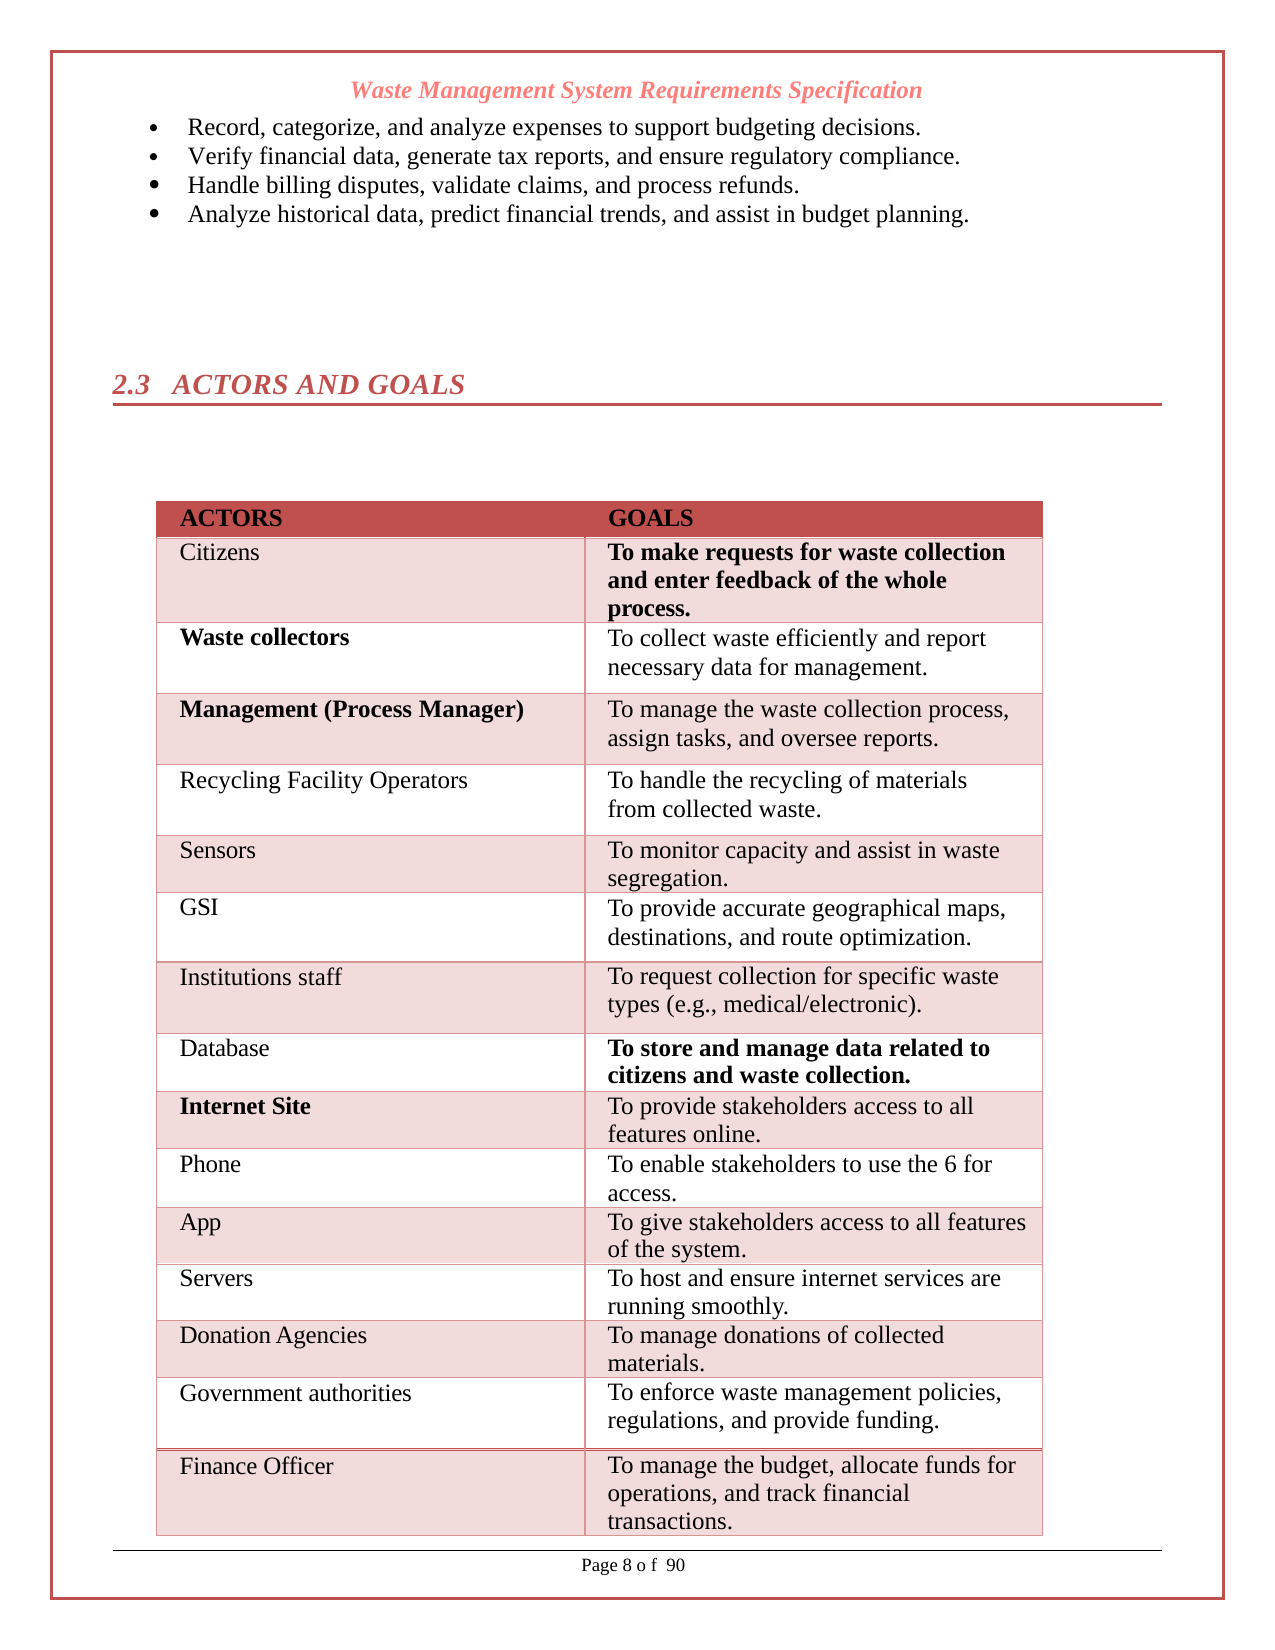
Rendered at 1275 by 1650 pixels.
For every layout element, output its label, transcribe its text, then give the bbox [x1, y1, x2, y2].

list Verify financial data, generate tax reports, and ensure regulatory compliance. [150, 141, 1162, 170]
table_cell To give stakeholders access to all features of the system. [586, 1208, 1042, 1263]
table_cell Servers [157, 1265, 584, 1320]
table_cell Phone [157, 1149, 584, 1207]
table_cell Management (Process Manager) [157, 694, 584, 764]
table_cell GSI [157, 893, 584, 961]
table_cell Finance Officer [157, 1451, 584, 1535]
subtitle ACTORS AND GOALS [112, 367, 1162, 406]
table_cell Citizens [157, 539, 584, 622]
table_cell To manage donations of collected materials. [586, 1321, 1042, 1377]
table_cell Recycling Facility Operators [157, 765, 584, 835]
table_cell To request collection for specific waste types (e.g., medical/electronic). [586, 963, 1042, 1033]
table_cell Database [157, 1034, 584, 1091]
table_cell To manage the waste collection process, assign tasks, and oversee reports. [586, 694, 1042, 764]
table_cell Internet Site [157, 1092, 584, 1148]
table_cell To provide stakeholders access to all features online. [586, 1092, 1042, 1148]
table_cell Government authorities [157, 1378, 584, 1448]
table_header GOALS [586, 502, 1042, 537]
table_cell To handle the recycling of materials from collected waste. [586, 765, 1042, 835]
table_cell To enable stakeholders to use the 6 for access. [586, 1149, 1042, 1207]
list Record, categorize, and analyze expenses to support budgeting decisions. [150, 112, 1162, 141]
table_cell To manage the budget, allocate funds for operations, and track financial transactions. [586, 1451, 1042, 1535]
list Analyze historical data, predict financial trends, and assist in budget planning. [150, 199, 1162, 227]
table_cell To host and ensure internet services are running smoothly. [586, 1265, 1042, 1320]
table_cell App [157, 1208, 584, 1263]
table_cell To make requests for waste collection and enter feedback of the whole process. [586, 539, 1042, 622]
table_cell To enforce waste management policies, regulations, and provide funding. [586, 1378, 1042, 1448]
table_cell To monitor capacity and assist in waste segregation. [586, 836, 1042, 892]
table_header ACTORS [157, 502, 584, 537]
table_cell Waste collectors [157, 623, 584, 693]
table_cell Sensors [157, 836, 584, 892]
table_cell To provide accurate geographical maps, destinations, and route optimization. [586, 893, 1042, 961]
table_cell Institutions staff [157, 963, 584, 1033]
table_cell To store and manage data related to citizens and waste collection. [586, 1034, 1042, 1091]
table_cell Donation Agencies [157, 1321, 584, 1377]
list Handle billing disputes, validate claims, and process refunds. [150, 170, 1162, 199]
table_cell To collect waste efficiently and report necessary data for management. [586, 623, 1042, 693]
